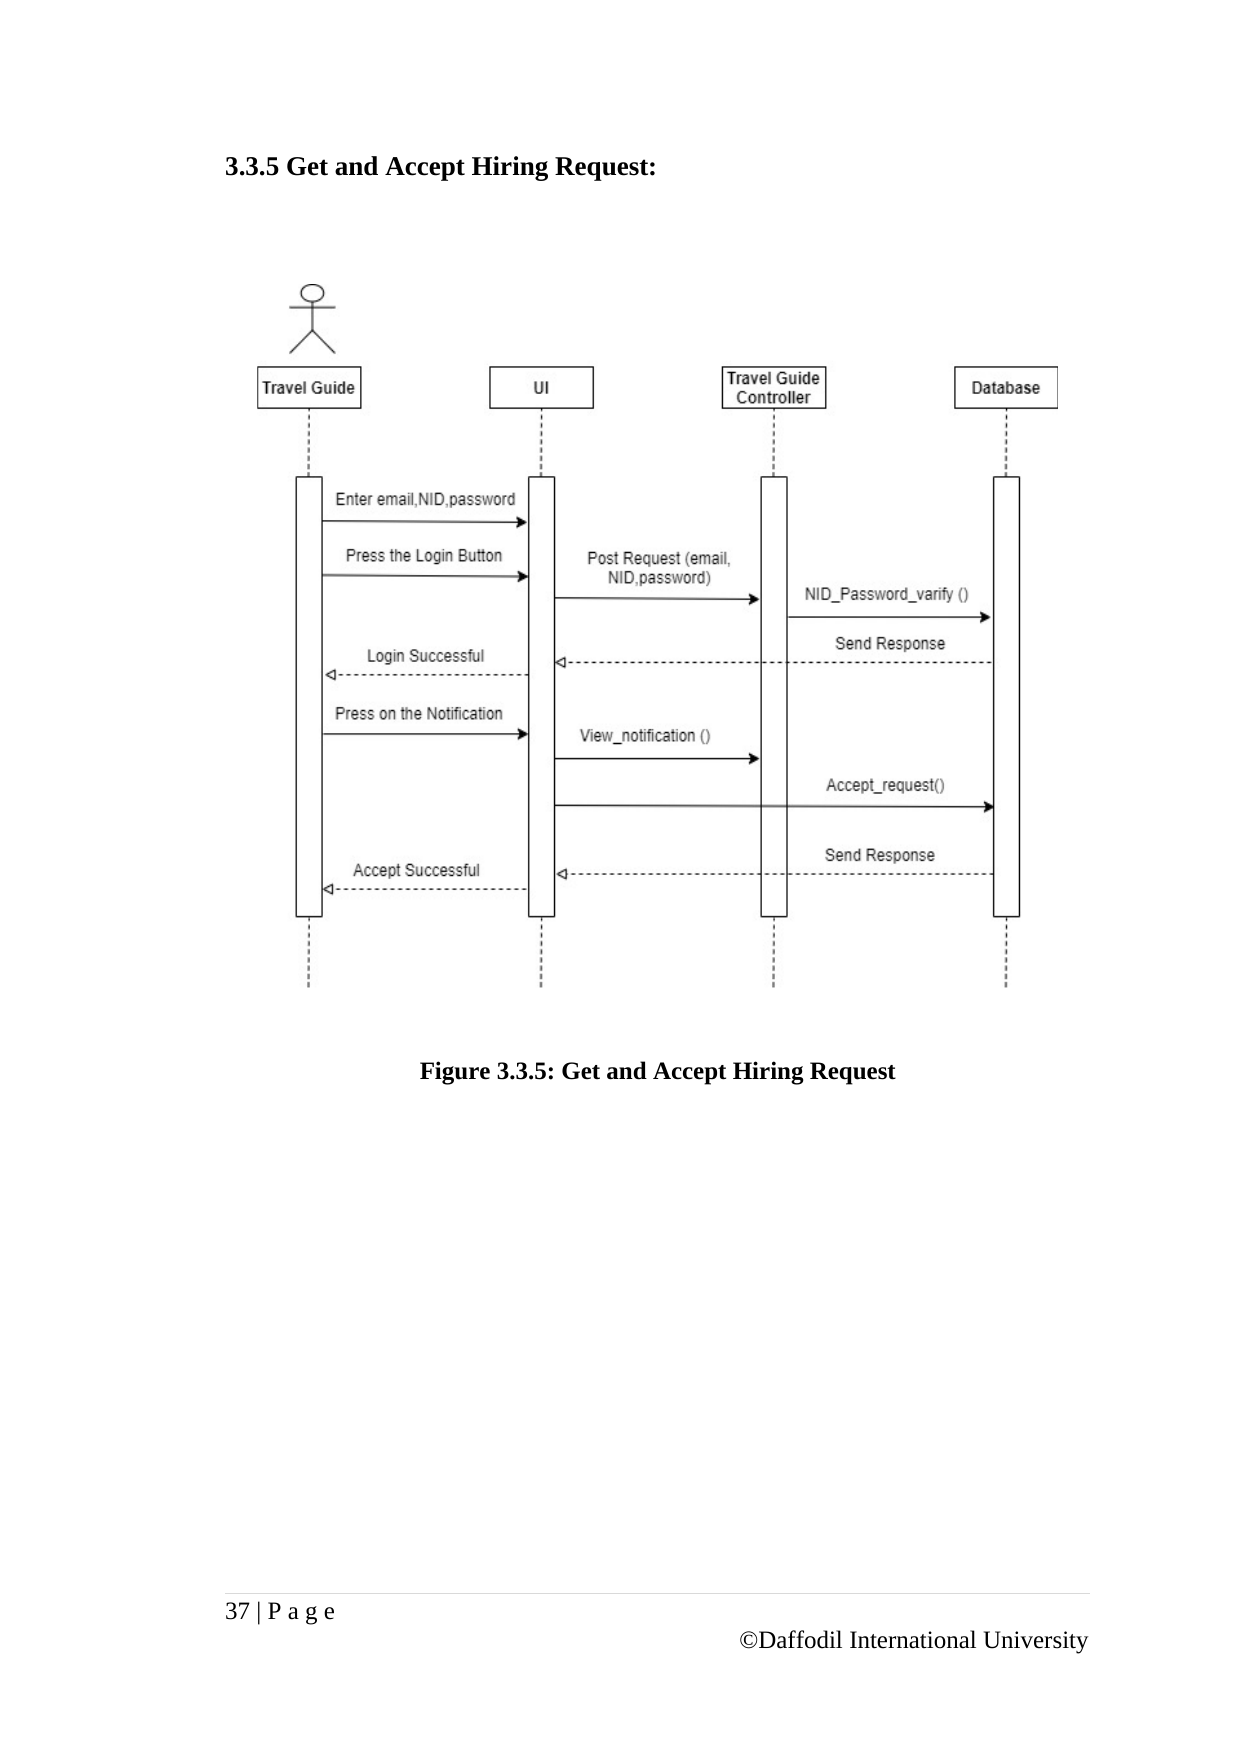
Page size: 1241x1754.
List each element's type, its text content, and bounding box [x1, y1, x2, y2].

text Figure 3.3.5: Get and Accept Hiring Request [225, 1056, 1090, 1085]
subtitle 3.3.5 Get and Accept Hiring Request: [225, 150, 1090, 181]
picture [257, 284, 1058, 989]
